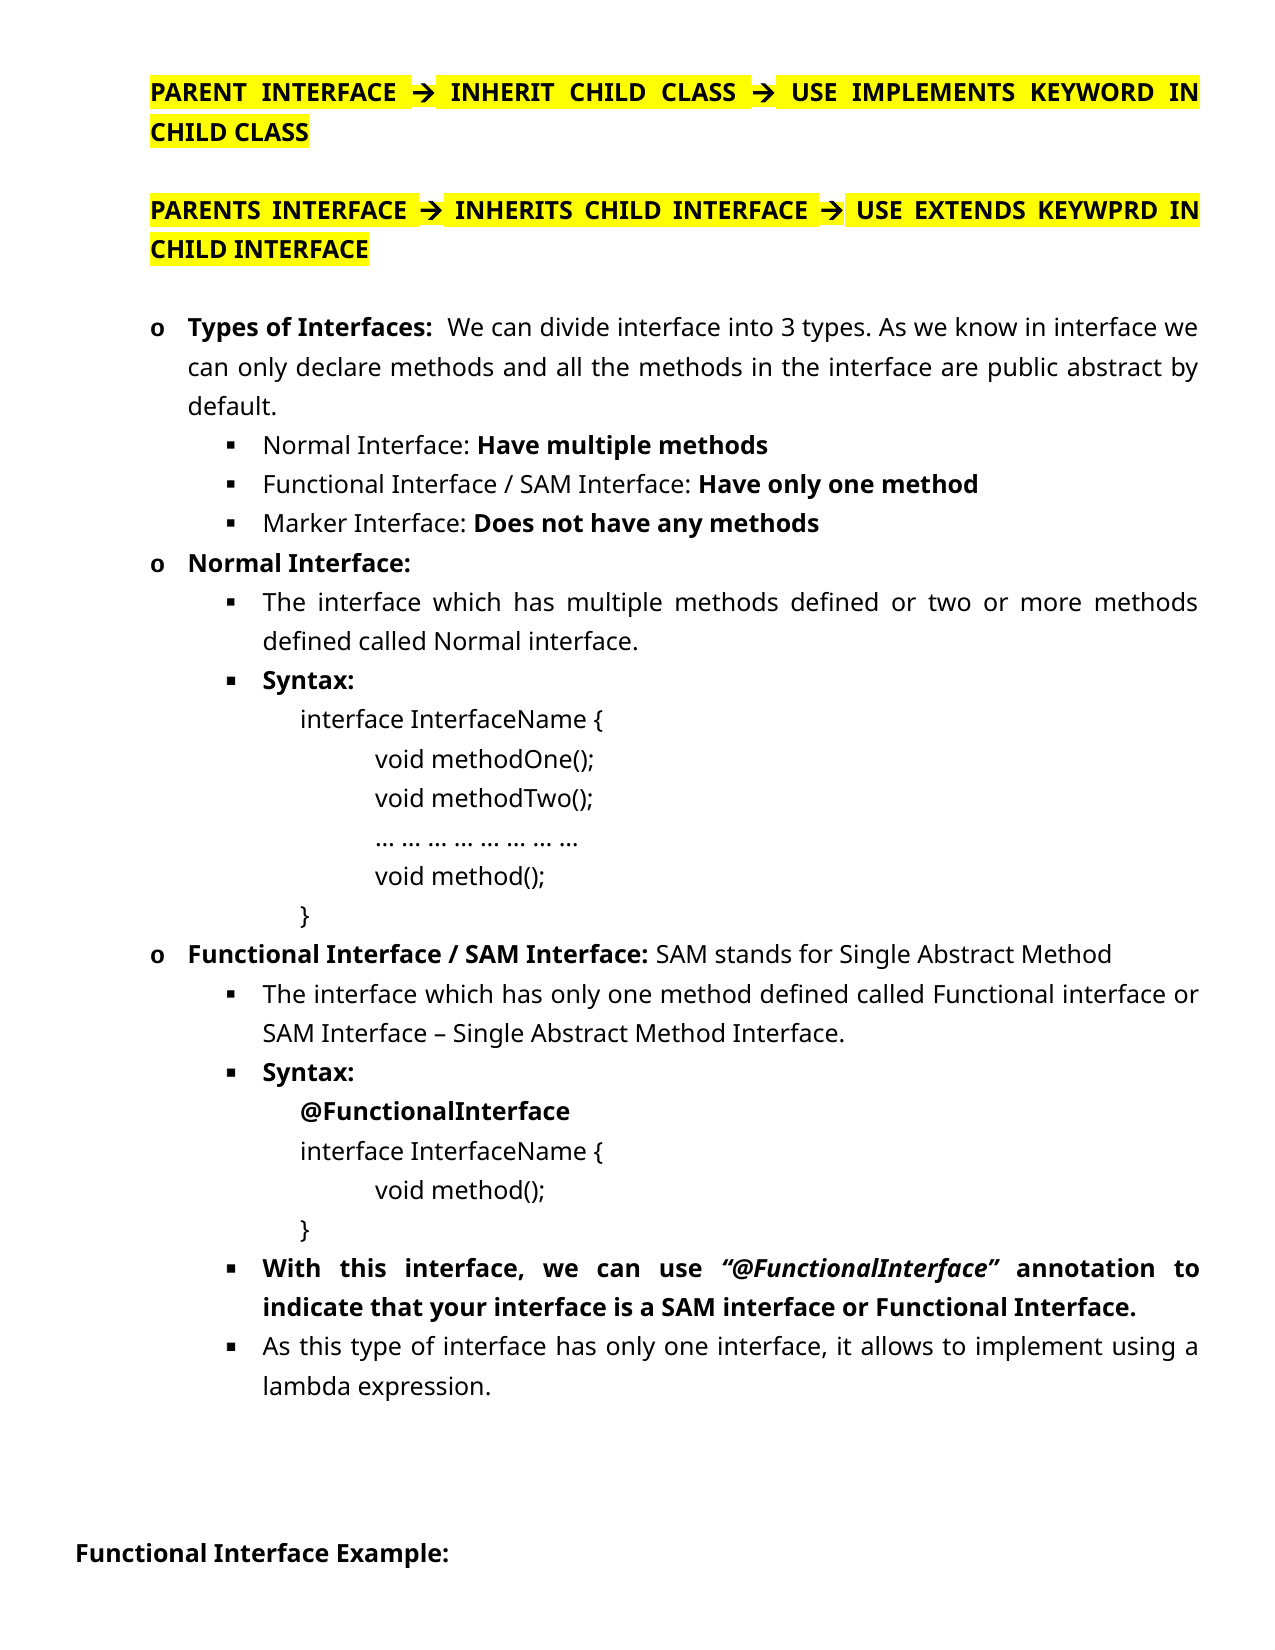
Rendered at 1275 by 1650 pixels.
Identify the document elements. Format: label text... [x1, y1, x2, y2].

text Functional Interface Example: [75, 1536, 1200, 1570]
list Functional Interface / SAM Interface: Have only one method [225, 467, 1200, 501]
list } [300, 898, 1200, 932]
list PARENTS INTERFACE INHERITS CHILD INTERFACE USE EXTENDS KEYWPRD IN CHILD INTERFACE [150, 192, 1200, 266]
list Marker Interface: Does not have any methods [225, 506, 1200, 540]
list PARENT INTERFACE INHERIT CHILD CLASS USE IMPLEMENTS KEYWORD IN CHILD CLASS [150, 107, 1200, 148]
list void method(); [300, 859, 1200, 893]
list @FunctionalInterface [300, 1094, 1200, 1128]
list … … … … … … … … [300, 819, 1200, 854]
list void methodOne(); [300, 741, 1200, 775]
list void methodTwo(); [300, 780, 1200, 814]
list As this type of interface has only one interface, it allows to implement using a lambda expression. [225, 1329, 1200, 1402]
list Syntax: [225, 663, 1200, 697]
list With this interface, we can use “@FunctionalInterface” annotation to indicate that your interface is a SAM interface or Functional Interface. [225, 1251, 1200, 1324]
list Normal Interface: [150, 545, 1200, 579]
list void method(); [300, 1172, 1200, 1206]
list Functional Interface / SAM Interface: SAM stands for Single Abstract Method [150, 937, 1200, 971]
list Normal Interface: Have multiple methods [225, 428, 1200, 462]
list The interface which has multiple methods defined or two or more methods defined called Normal interface. [225, 584, 1200, 658]
list } [300, 1211, 1200, 1246]
list Syntax: [225, 1055, 1200, 1089]
list The interface which has only one method defined called Functional interface or SAM Interface – Single Abstract Method Interface. [225, 976, 1200, 1050]
list Types of Interfaces: We can divide interface into 3 types. As we know in interface we can only declare methods and all the methods in the interface are public abstract by default. [150, 310, 1200, 423]
list interface InterfaceName { [300, 1133, 1200, 1167]
list interface InterfaceName { [300, 702, 1200, 736]
